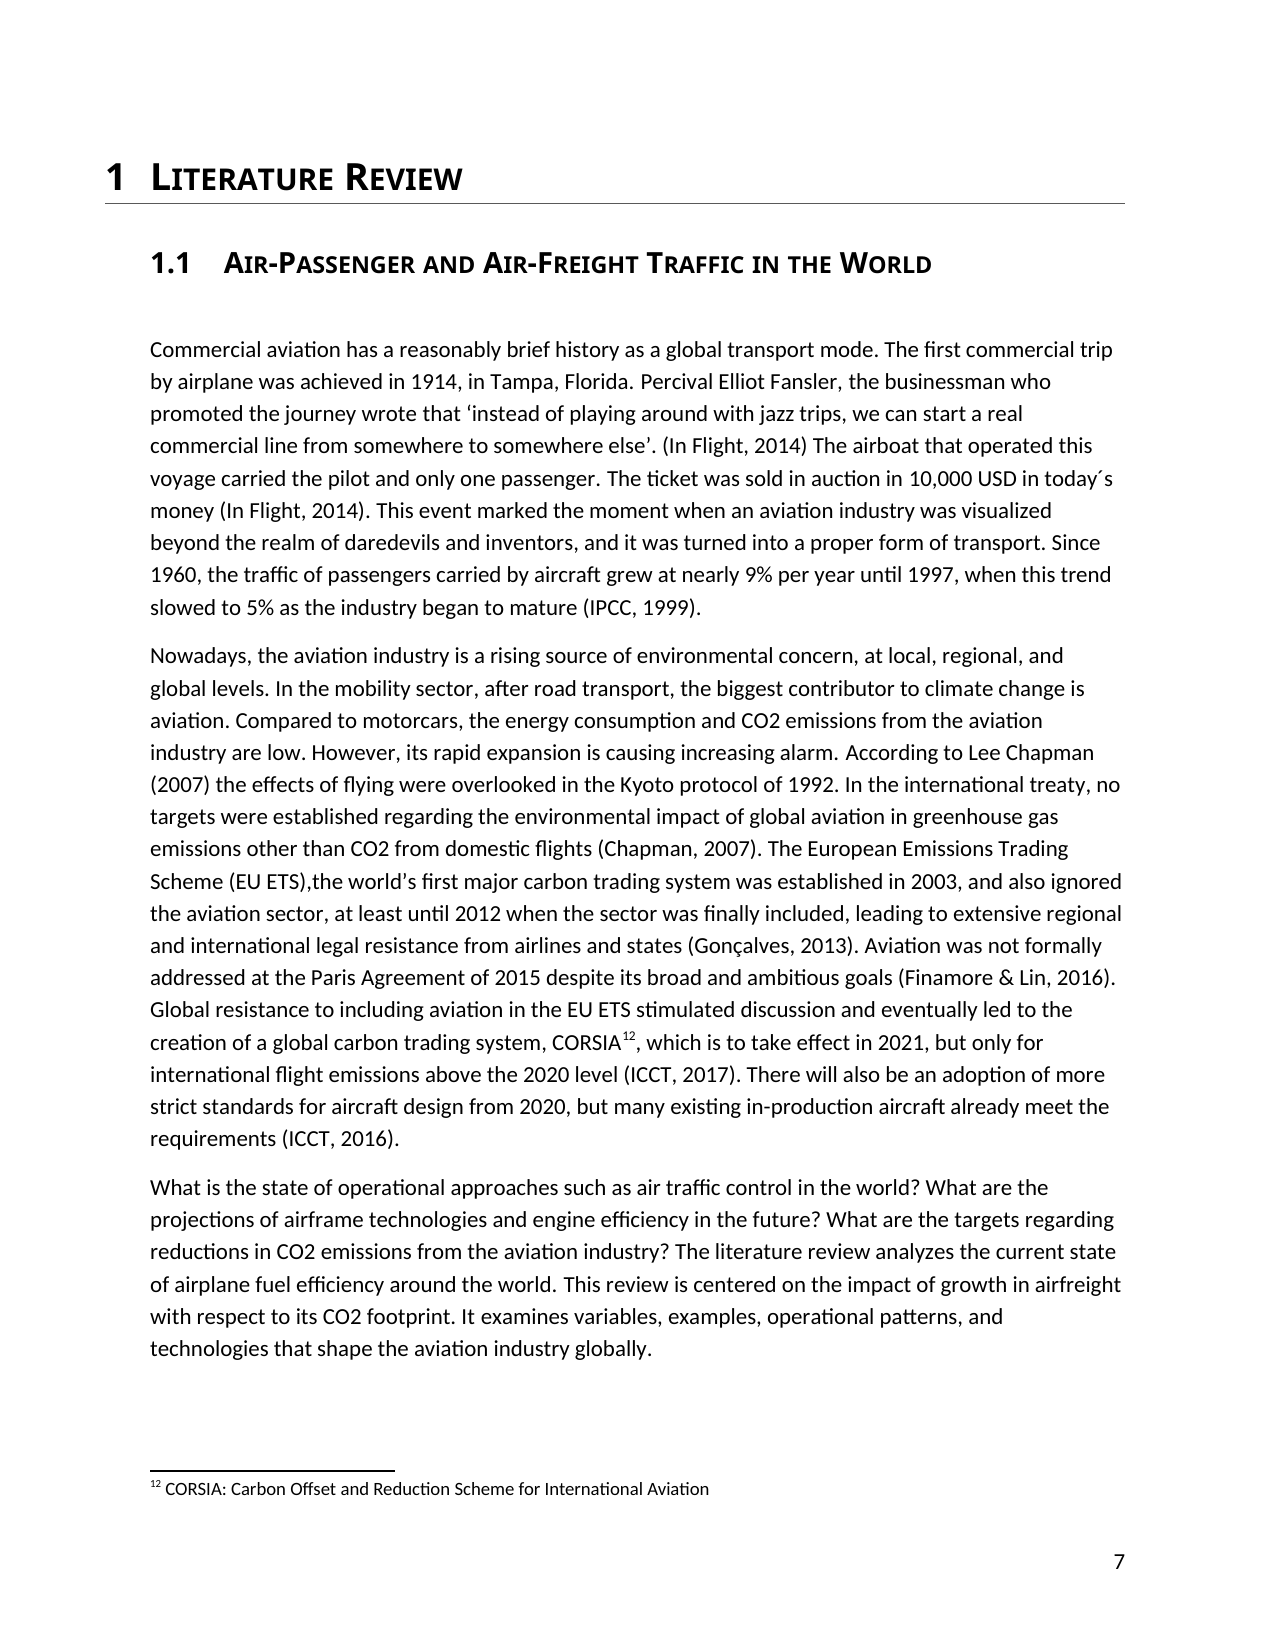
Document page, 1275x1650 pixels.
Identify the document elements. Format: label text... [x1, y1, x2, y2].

subtitle Air-Passenger and Air-Freight Traffic in the World [150, 243, 1125, 282]
text Commercial aviation has a reasonably brief history as a global transport mode. The first commercial trip by airplane was achieved in 1914, in Tampa, Florida. Percival Elliot Fansler, the businessman who promoted the journey wrote that ‘instead of playing around with jazz trips, we can start a real commercial line from somewhere to somewhere else’. (In Flight, 2014) The airboat that operated this voyage carried the pilot and only one passenger. The ticket was sold in auction in 10,000 USD in today´s money (In Flight, 2014). This event marked the moment when an aviation industry was visualized beyond the realm of daredevils and inventors, and it was turned into a proper form of transport. Since 1960, the traffic of passengers carried by aircraft grew at nearly 9% per year until 1997, when this trend slowed to 5% as the industry began to mature (IPCC, 1999). [150, 335, 1125, 621]
subtitle Literature Review [105, 150, 1125, 203]
text What is the state of operational approaches such as air traffic control in the world? What are the projections of airframe technologies and engine efficiency in the future? What are the targets regarding reductions in CO2 emissions from the aviation industry? The literature review analyzes the current state of airplane fuel efficiency around the world. This review is centered on the impact of growth in airfreight with respect to its CO2 footprint. It examines variables, examples, operational patterns, and technologies that shape the aviation industry globally. [150, 1173, 1125, 1362]
text Nowadays, the aviation industry is a rising source of environmental concern, at local, regional, and global levels. In the mobility sector, after road transport, the biggest contributor to climate change is aviation. Compared to motorcars, the energy consumption and CO2 emissions from the aviation industry are low. However, its rapid expansion is causing increasing alarm. According to Lee Chapman (2007) the effects of flying were overlooked in the Kyoto protocol of 1992. In the international treaty, no targets were established regarding the environmental impact of global aviation in greenhouse gas emissions other than CO2 from domestic flights (Chapman, 2007). The European Emissions Trading Scheme (EU ETS),the world’s first major carbon trading system was established in 2003, and also ignored the aviation sector, at least until 2012 when the sector was finally included, leading to extensive regional and international legal resistance from airlines and states (Gonçalves, 2013). Aviation was not formally addressed at the Paris Agreement of 2015 despite its broad and ambitious goals (Finamore & Lin, 2016). Global resistance to including aviation in the EU ETS stimulated discussion and eventually led to the creation of a global carbon trading system, CORSIA, which is to take effect in 2021, but only for international flight emissions above the 2020 level (ICCT, 2017). There will also be an adoption of more strict standards for aircraft design from 2020, but many existing in-production aircraft already meet the requirements (ICCT, 2016). [150, 641, 1125, 1152]
